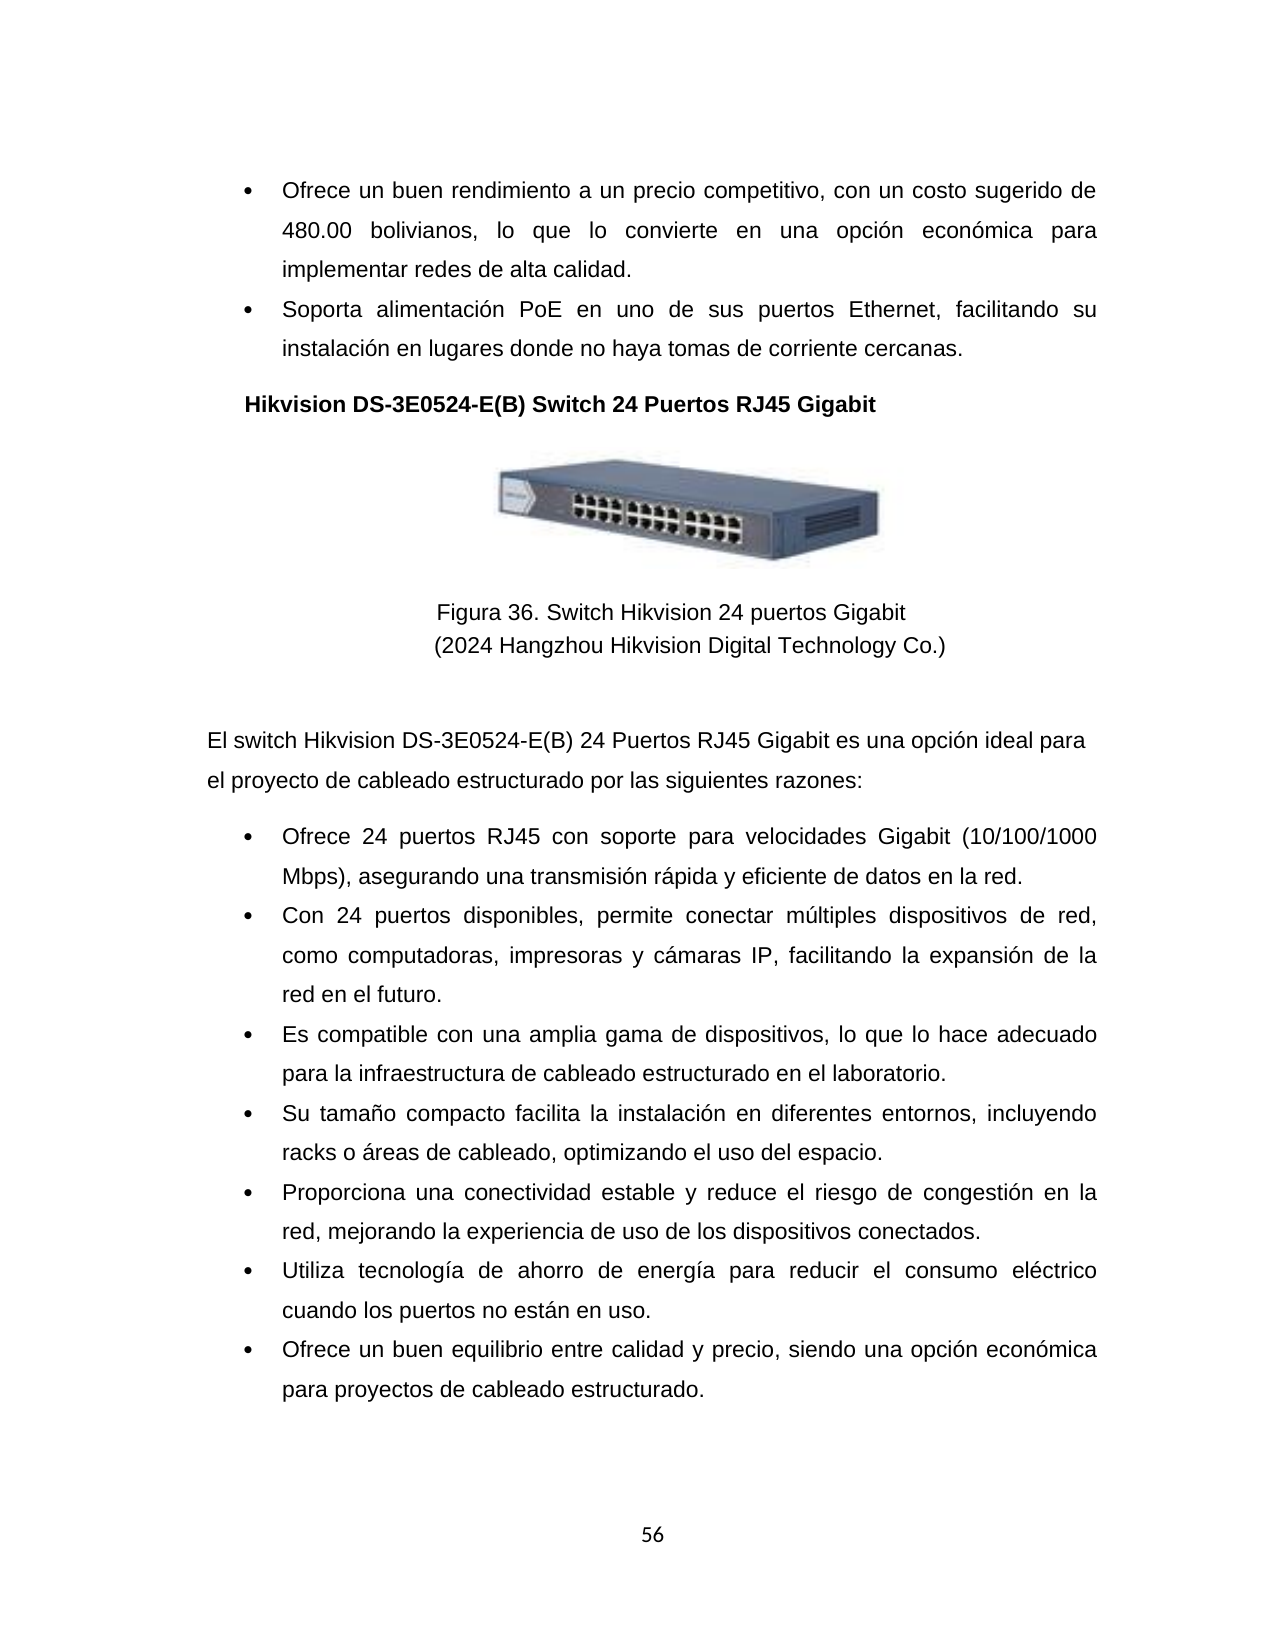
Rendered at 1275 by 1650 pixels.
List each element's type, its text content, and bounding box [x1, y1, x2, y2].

list Con 24 puertos disponibles, permite conectar múltiples dispositivos de red, como computadoras, impresoras y cámaras IP, facilitando la expansión de la red en el futuro. [244, 902, 1098, 1007]
text Switch Hikvision 24 puertos Gigabit [244, 599, 1098, 626]
list Ofrece un buen rendimiento a un precio competitivo, con un costo sugerido de 480.00 bolivianos, lo que lo convierte en una opción económica para implementar redes de alta calidad. [244, 177, 1098, 282]
text Hikvision DS-3E0524-E(B) Switch 24 Puertos RJ45 Gigabit [244, 391, 1098, 418]
list Soporta alimentación PoE en uno de sus puertos Ethernet, facilitando su instalación en lugares donde no haya tomas de corriente cercanas. [244, 296, 1098, 361]
list Es compatible con una amplia gama de dispositivos, lo que lo hace adecuado para la infraestructura de cableado estructurado en el laboratorio. [244, 1021, 1098, 1086]
list Ofrece un buen equilibrio entre calidad y precio, siendo una opción económica para proyectos de cableado estructurado. [244, 1336, 1098, 1402]
picture [457, 447, 922, 569]
list Ofrece 24 puertos RJ45 con soporte para velocidades Gigabit (10/100/1000 Mbps), asegurando una transmisión rápida y eficiente de datos en la red. [244, 823, 1098, 889]
text El switch Hikvision DS-3E0524-E(B) 24 Puertos RJ45 Gigabit es una opción ideal para el proyecto de cableado estructurado por las siguientes razones: [207, 727, 1098, 793]
list Proporciona una conectividad estable y reduce el riesgo de congestión en la red, mejorando la experiencia de uso de los dispositivos conectados. [244, 1178, 1098, 1244]
list Su tamaño compacto facilita la instalación en diferentes entornos, incluyendo racks o áreas de cableado, optimizando el uso del espacio. [244, 1099, 1098, 1165]
list Utiliza tecnología de ahorro de energía para reducir el consumo eléctrico cuando los puertos no están en uso. [244, 1257, 1098, 1323]
list (2024 Hangzhou Hikvision Digital Technology Co.) [282, 632, 1098, 658]
